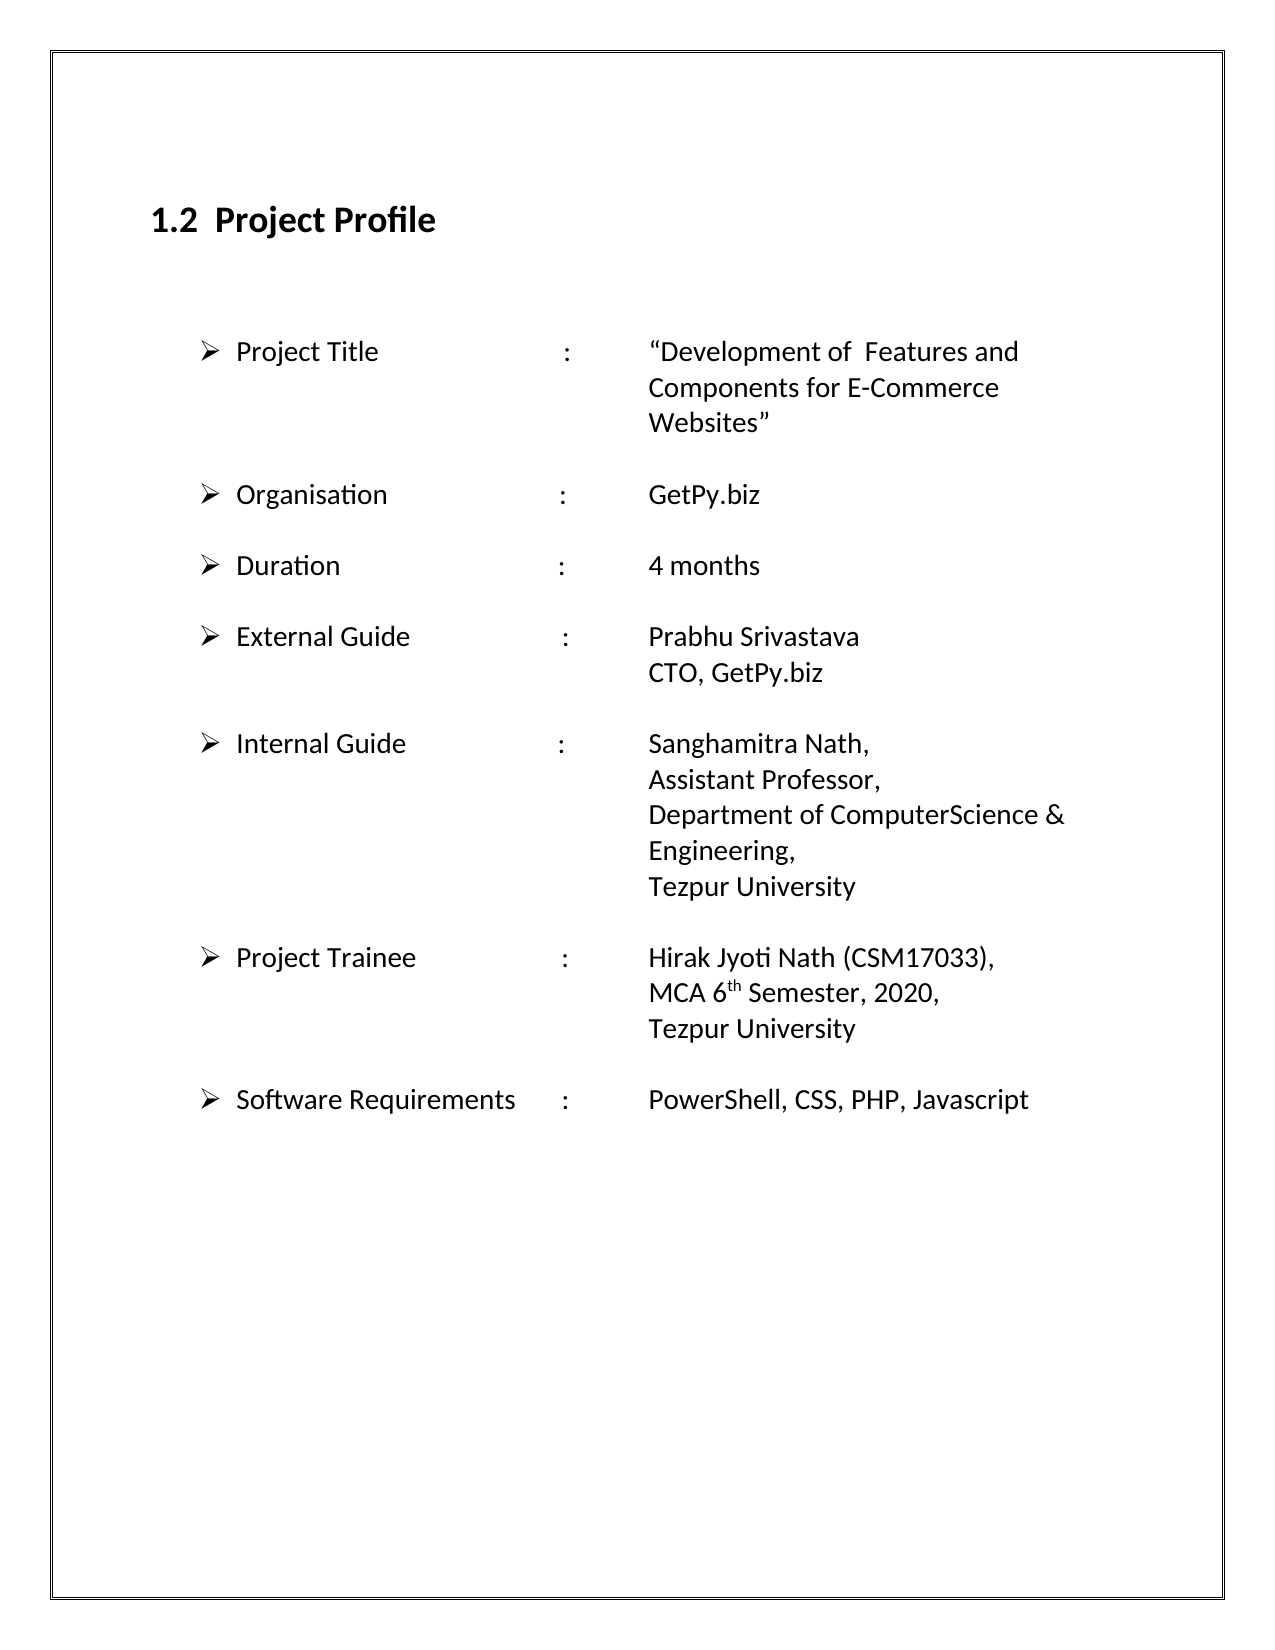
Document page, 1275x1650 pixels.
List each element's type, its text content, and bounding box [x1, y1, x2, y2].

table_cell Organisation : [150, 476, 637, 547]
table_cell Project Trainee : [150, 939, 637, 1081]
table_cell Software Requirements : [150, 1081, 637, 1117]
table_cell Prabhu Srivastava CTO, GetPy.biz [637, 618, 1124, 725]
table_header Project Title : [150, 333, 637, 476]
text 1.2 Project Profile [150, 196, 1125, 242]
table_cell PowerShell, CSS, PHP, Javascript [637, 1081, 1124, 1117]
table_cell 4 months [637, 547, 1124, 618]
table_cell Internal Guide : [150, 725, 637, 939]
table_header “Development of Features and Components for E-Commerce Websites” [637, 333, 1124, 476]
table_cell GetPy.biz [637, 476, 1124, 547]
table_cell Hirak Jyoti Nath (CSM17033), MCA 6th Semester, 2020, Tezpur University [637, 939, 1124, 1081]
table_cell Sanghamitra Nath, Assistant Professor, Department of ComputerScience & Engineering, Tezpur University [637, 725, 1124, 939]
table_cell External Guide : [150, 618, 637, 725]
table_cell Duration : [150, 547, 637, 618]
